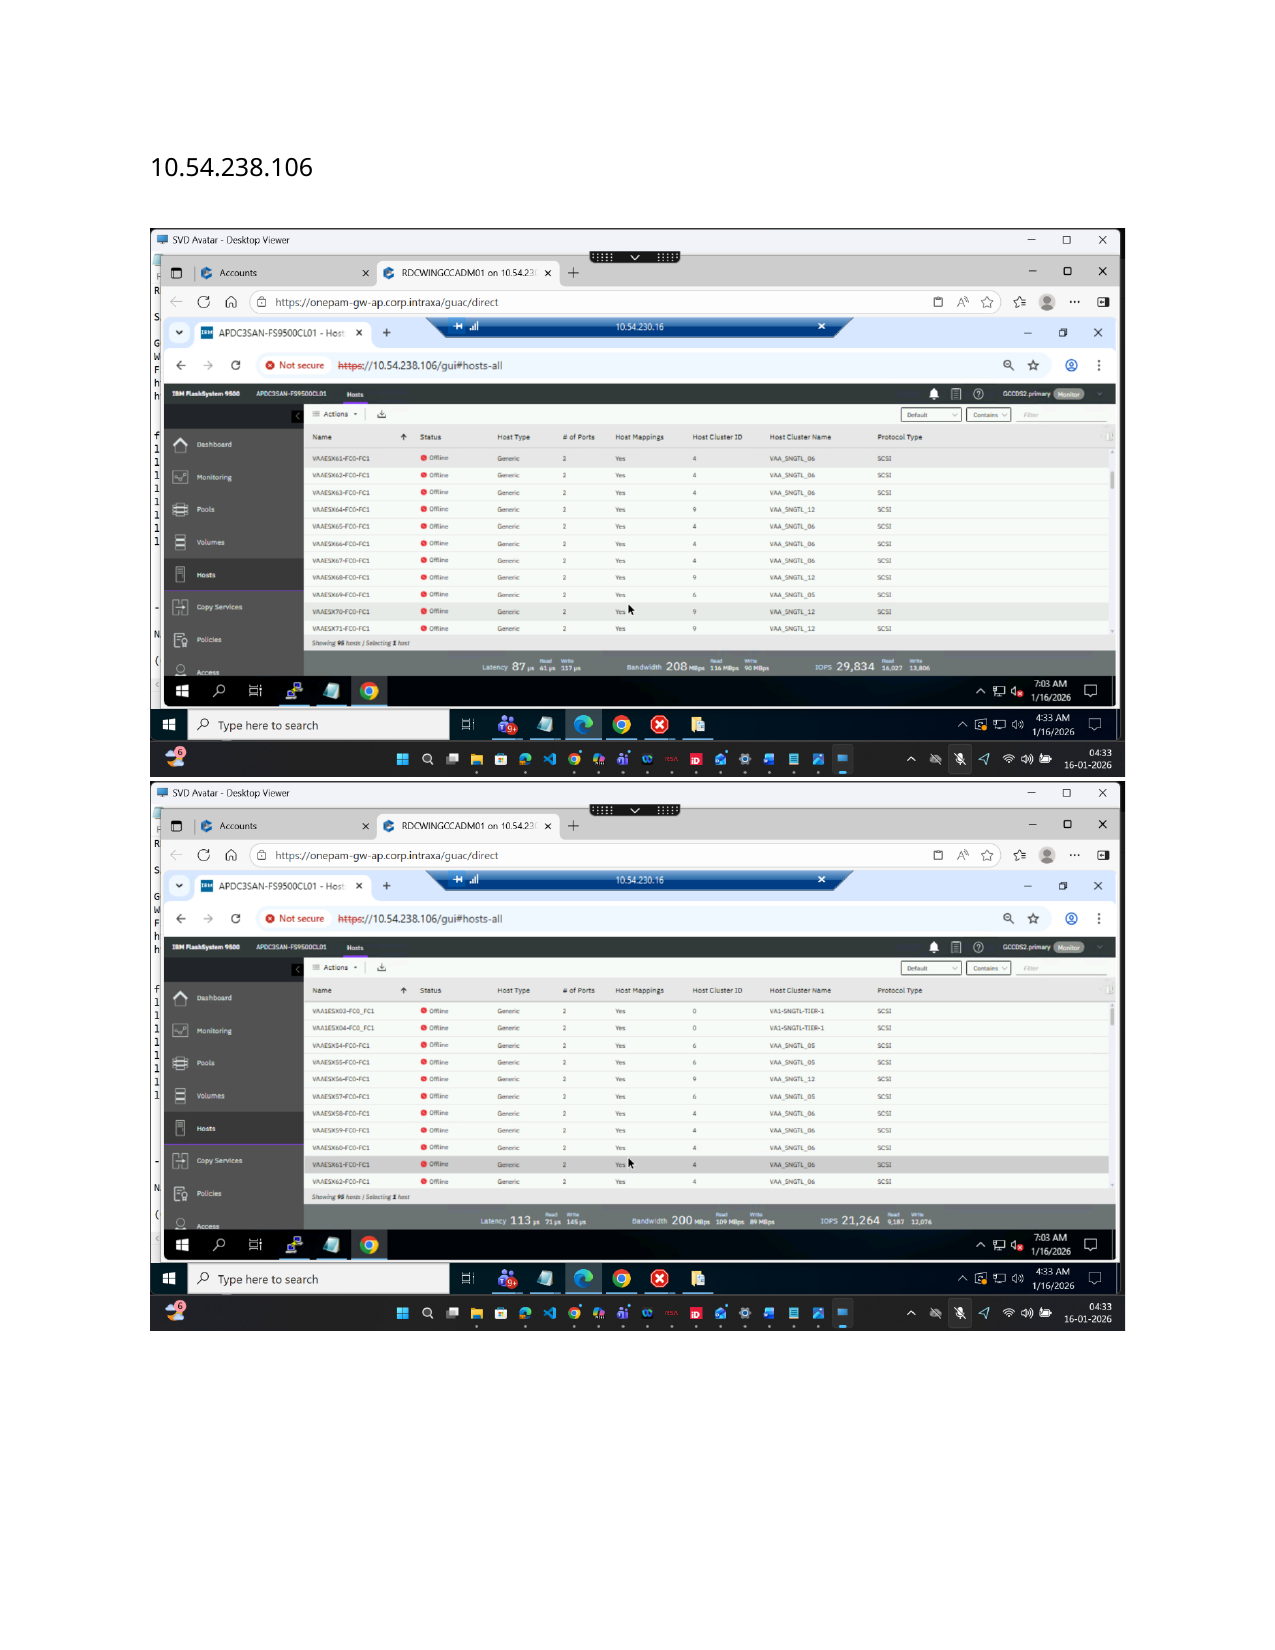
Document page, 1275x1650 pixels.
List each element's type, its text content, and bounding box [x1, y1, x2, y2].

picture [150, 781, 1125, 1331]
text 10.54.238.106 10.54.238.115 [150, 150, 1125, 228]
picture [150, 228, 1125, 777]
